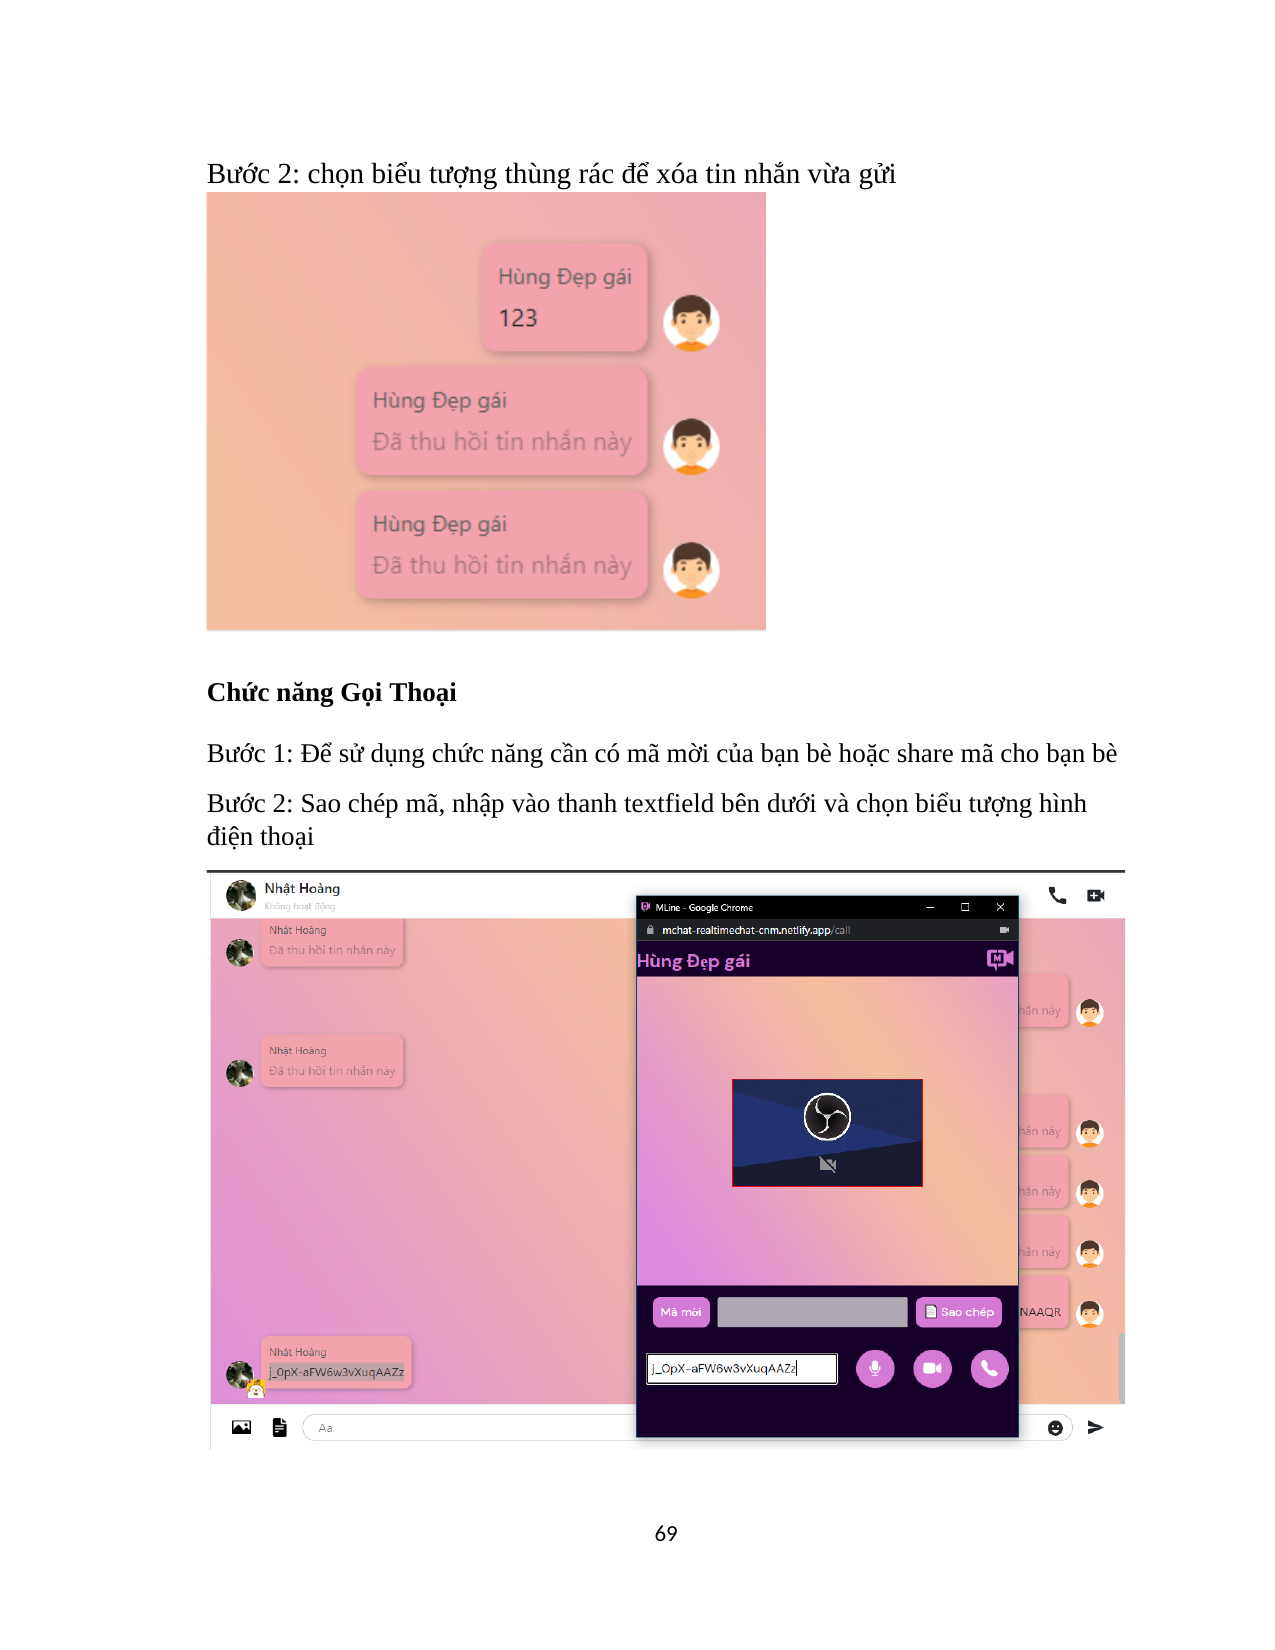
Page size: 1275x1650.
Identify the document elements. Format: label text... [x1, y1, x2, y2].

picture [206, 870, 1125, 1450]
text Bước 2: Sao chép mã, nhập vào thanh textfield bên dưới và chọn biểu tượng hình điện thoại [207, 787, 1125, 852]
subtitle Chức năng Gọi Thoại [207, 676, 1125, 707]
text Bước 1: Để sử dụng chức năng cần có mã mời của bạn bè hoặc share mã cho bạn bè [207, 737, 1125, 768]
text Bước 2: chọn biểu tượng thùng rác để xóa tin nhắn vừa gửi [118, 156, 1172, 189]
picture [206, 192, 767, 638]
